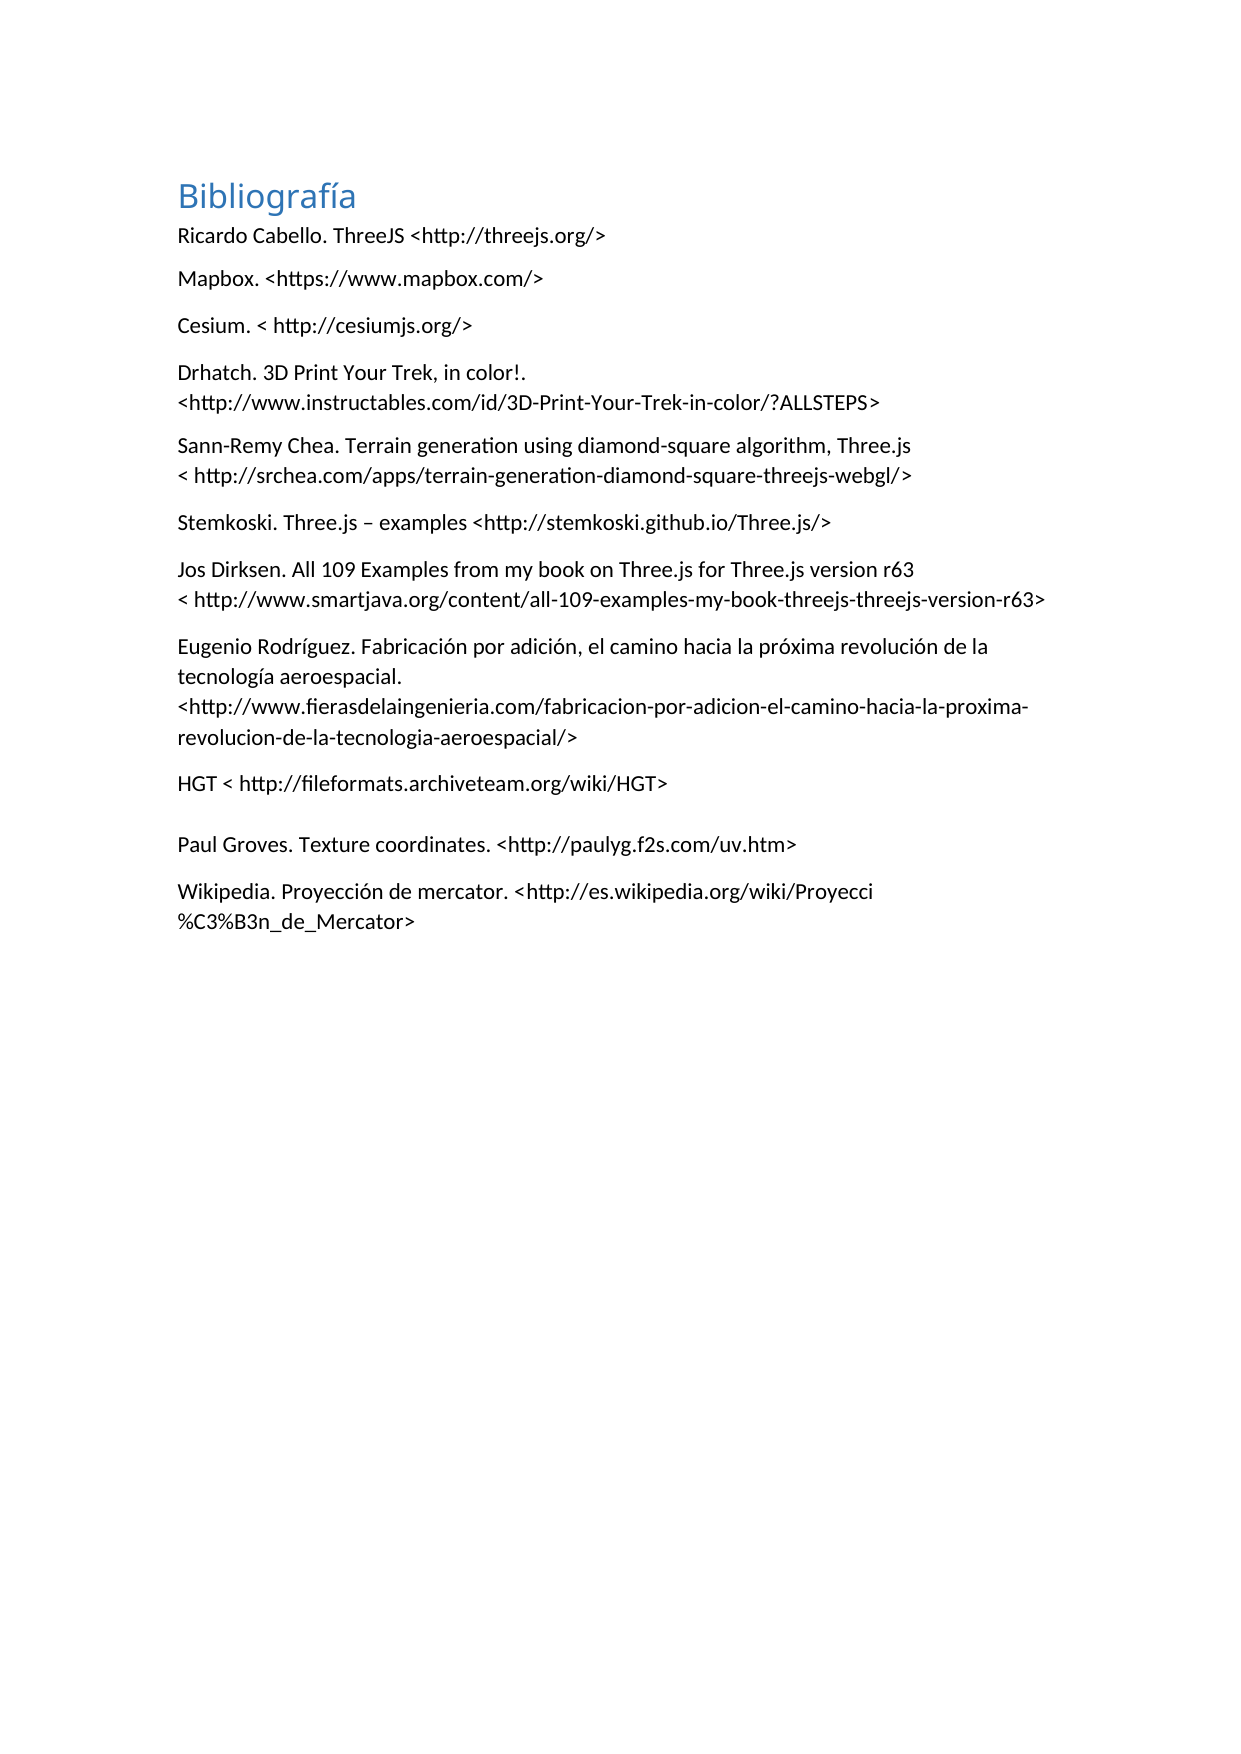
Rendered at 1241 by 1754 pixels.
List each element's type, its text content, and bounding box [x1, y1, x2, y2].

subtitle Bibliografía [177, 173, 1063, 218]
text Jos Dirksen. All 109 Examples from my book on Three.js for Three.js version r63 < http://www.smartjava.org/content/all-109-examples-my-book-threejs-threejs-version-r63> [177, 555, 1063, 613]
text Stemkoski. Three.js – examples <http://stemkoski.github.io/Three.js/> [177, 508, 1063, 536]
text Drhatch. 3D Print Your Trek, in color!. <http://www.instructables.com/id/3D-Print-Your-Trek-in-color/?ALLSTEPS> [177, 358, 1063, 416]
text Eugenio Rodríguez. Fabricación por adición, el camino hacia la próxima revolución de la tecnología aeroespacial. <http://www.fierasdelaingenieria.com/fabricacion-por-adicion-el-camino-hacia-la-proxima-revolucion-de-la-tecnologia-aeroespacial/> [177, 632, 1063, 751]
text Sann-Remy Chea. Terrain generation using diamond-square algorithm, Three.js < http://srchea.com/apps/terrain-generation-diamond-square-threejs-webgl/> [177, 431, 1063, 489]
text Wikipedia. Proyección de mercator. <http://es.wikipedia.org/wiki/Proyecci%C3%B3n_de_Mercator> [177, 877, 1063, 935]
text Cesium. < http://cesiumjs.org/> [177, 311, 1063, 339]
list Paul Groves. Texture coordinates. <http://paulyg.f2s.com/uv.htm> [177, 830, 1063, 858]
text Mapbox. <https://www.mapbox.com/> [177, 264, 1063, 292]
list HGT < http://fileformats.archiveteam.org/wiki/HGT> [177, 769, 1063, 797]
text Ricardo Cabello. ThreeJS <http://threejs.org/> [177, 222, 1063, 249]
